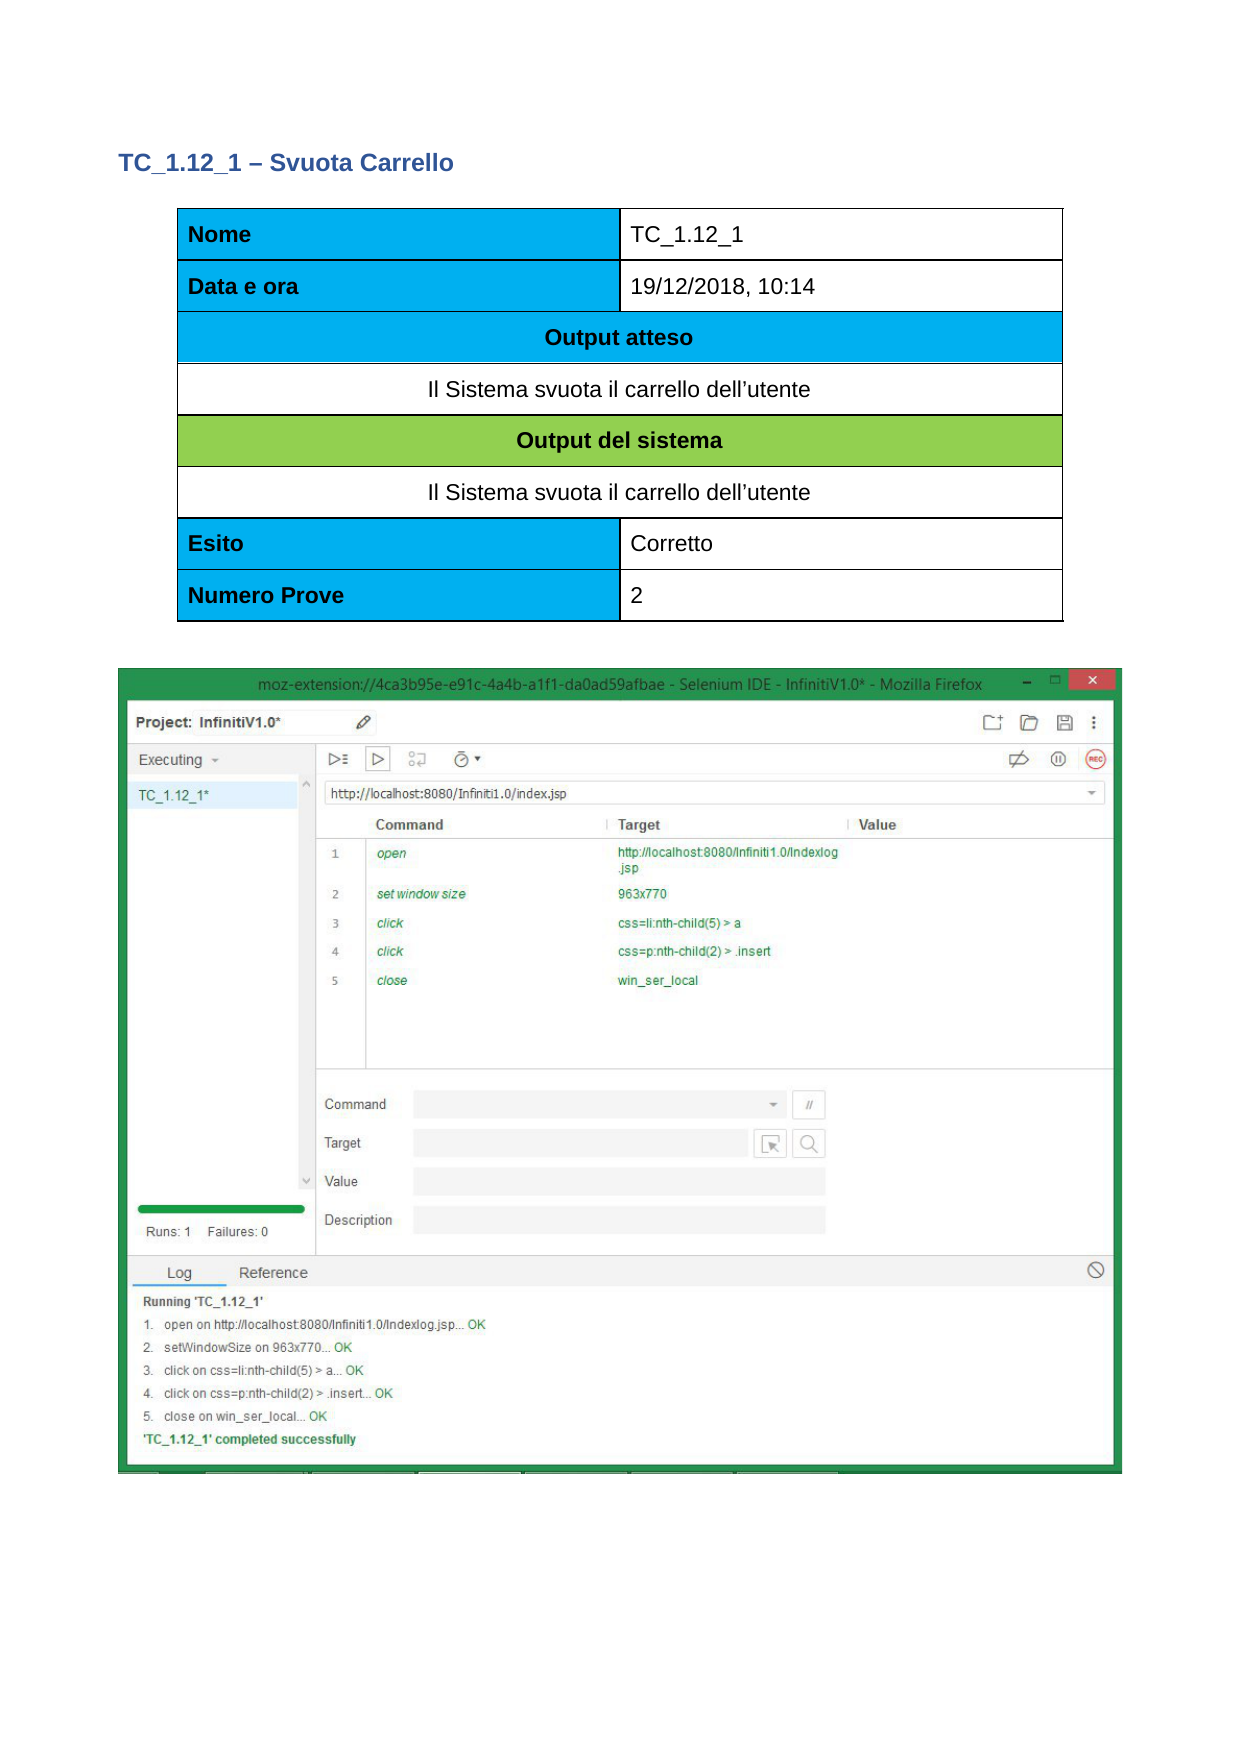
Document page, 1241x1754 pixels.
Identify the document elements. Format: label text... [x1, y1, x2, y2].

table_cell Il Sistema svuota il carrello dell’utente [178, 467, 1062, 517]
table_cell 19/12/2018, 10:14 [621, 261, 1062, 311]
table_cell 2 [621, 570, 1062, 620]
table_cell Corretto [621, 519, 1062, 569]
table_cell Data e ora [178, 261, 619, 311]
subtitle TC_1.12_1 – Svuota Carrello [118, 148, 1122, 176]
table_cell Output atteso [178, 312, 1062, 362]
table_cell Numero Prove [178, 570, 619, 620]
table_header Nome [178, 209, 619, 259]
table_header TC_1.12_1 [621, 209, 1062, 259]
picture [118, 668, 1123, 1474]
table_cell Esito [178, 519, 619, 569]
table_cell Output del sistema [178, 416, 1062, 466]
table_cell Il Sistema svuota il carrello dell’utente [178, 364, 1062, 414]
